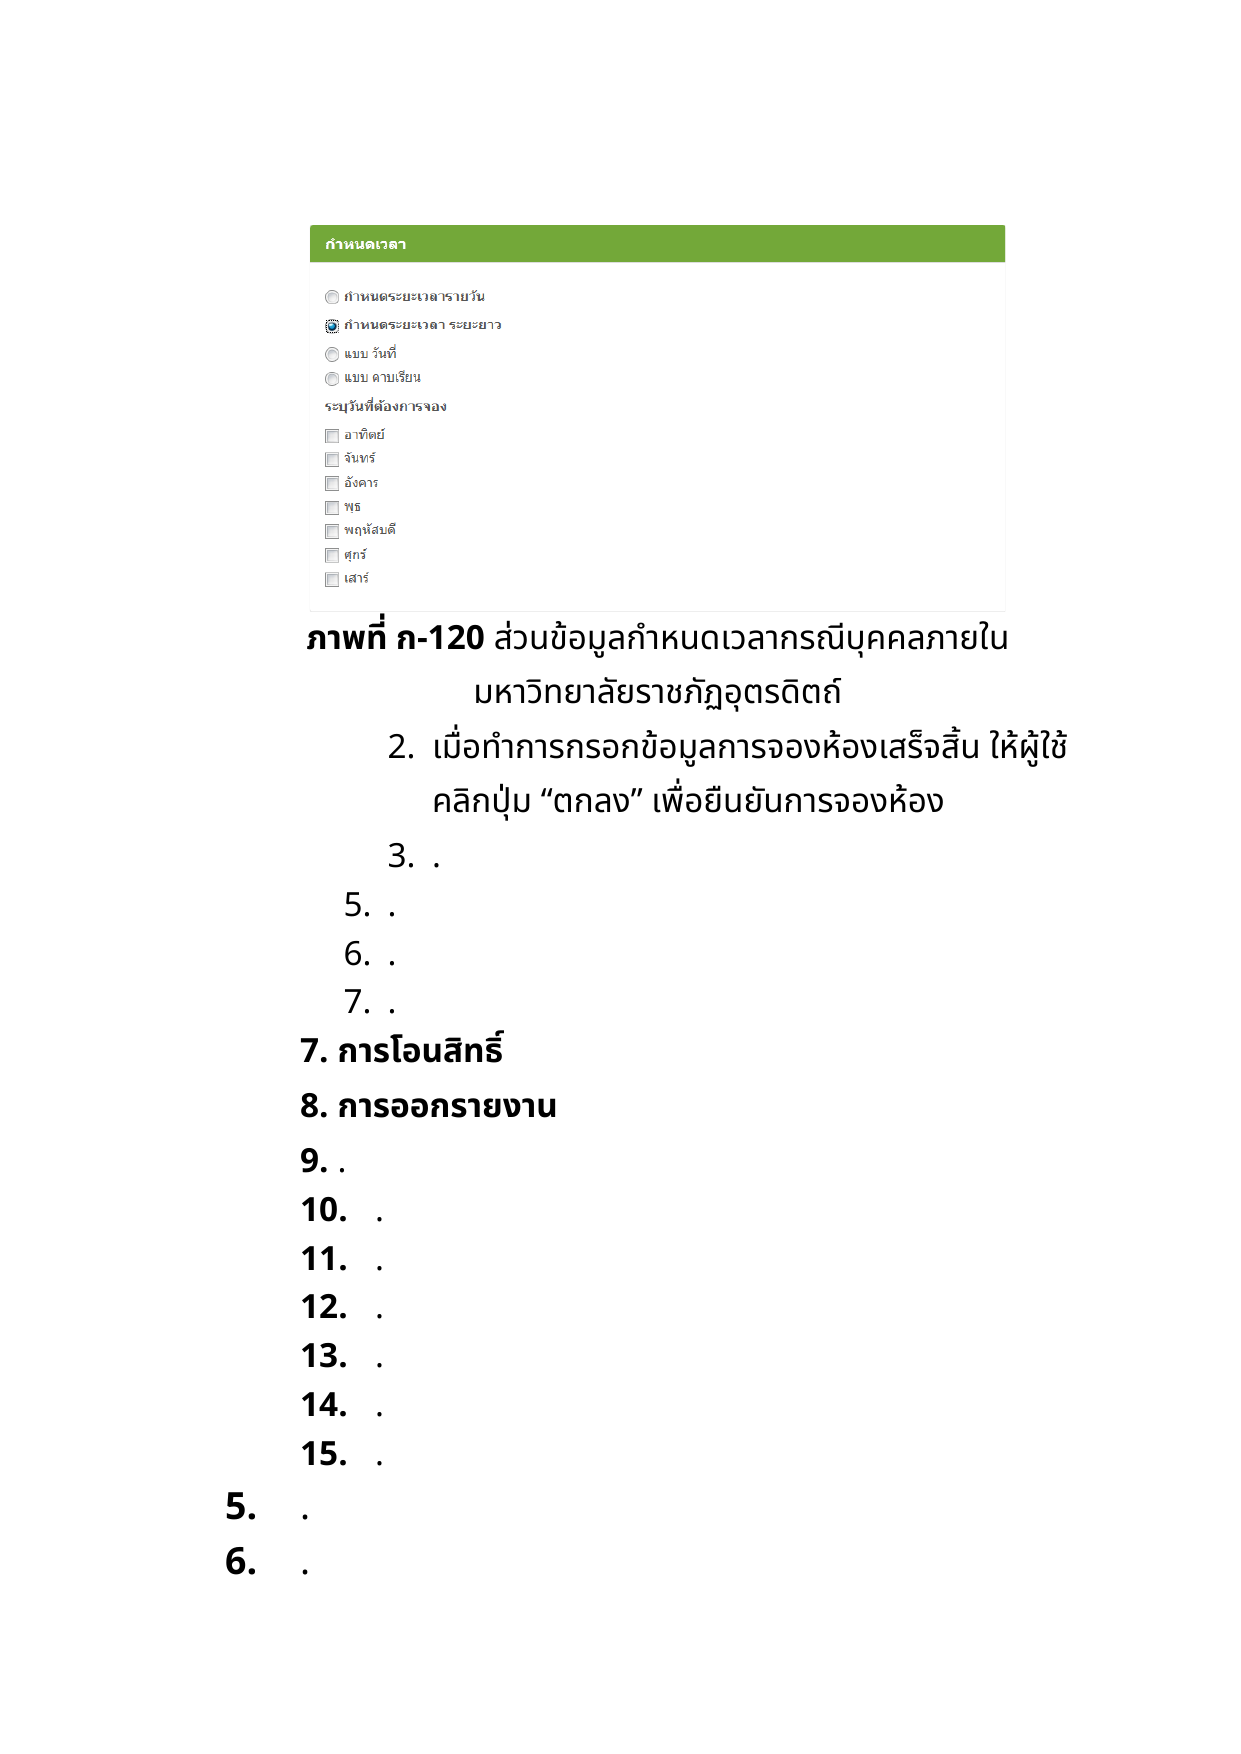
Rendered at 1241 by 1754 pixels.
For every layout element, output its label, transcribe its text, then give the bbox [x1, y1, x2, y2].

list เมื่อทำการกรอกข้อมูลการจองห้องเสร็จสิ้น ให้ผู้ใช้คลิกปุ่ม “ตกลง” เพื่อยืนยันการจองห้อง [387, 722, 1090, 827]
text ภาพที่ ก-120 ส่วนข้อมูลกำหนดเวลากรณีบุคคลภายในมหาวิทยาลัยราชภัฏอุตรดิตถ์ [225, 613, 1090, 718]
list . [300, 1430, 1090, 1476]
list . [387, 831, 1090, 877]
list . [343, 929, 1090, 975]
list การออกรายงาน [300, 1082, 1090, 1132]
list . [300, 1185, 1090, 1231]
list . [300, 1234, 1090, 1280]
list . [300, 1332, 1090, 1378]
picture [309, 225, 1006, 612]
list . [343, 978, 1090, 1024]
list . [300, 1381, 1090, 1427]
list . [343, 880, 1090, 926]
list . [225, 1479, 1090, 1530]
list . [225, 1534, 1090, 1585]
list . [300, 1283, 1090, 1329]
list . [300, 1136, 1090, 1182]
list การโอนสิทธิ์ [300, 1027, 1090, 1078]
